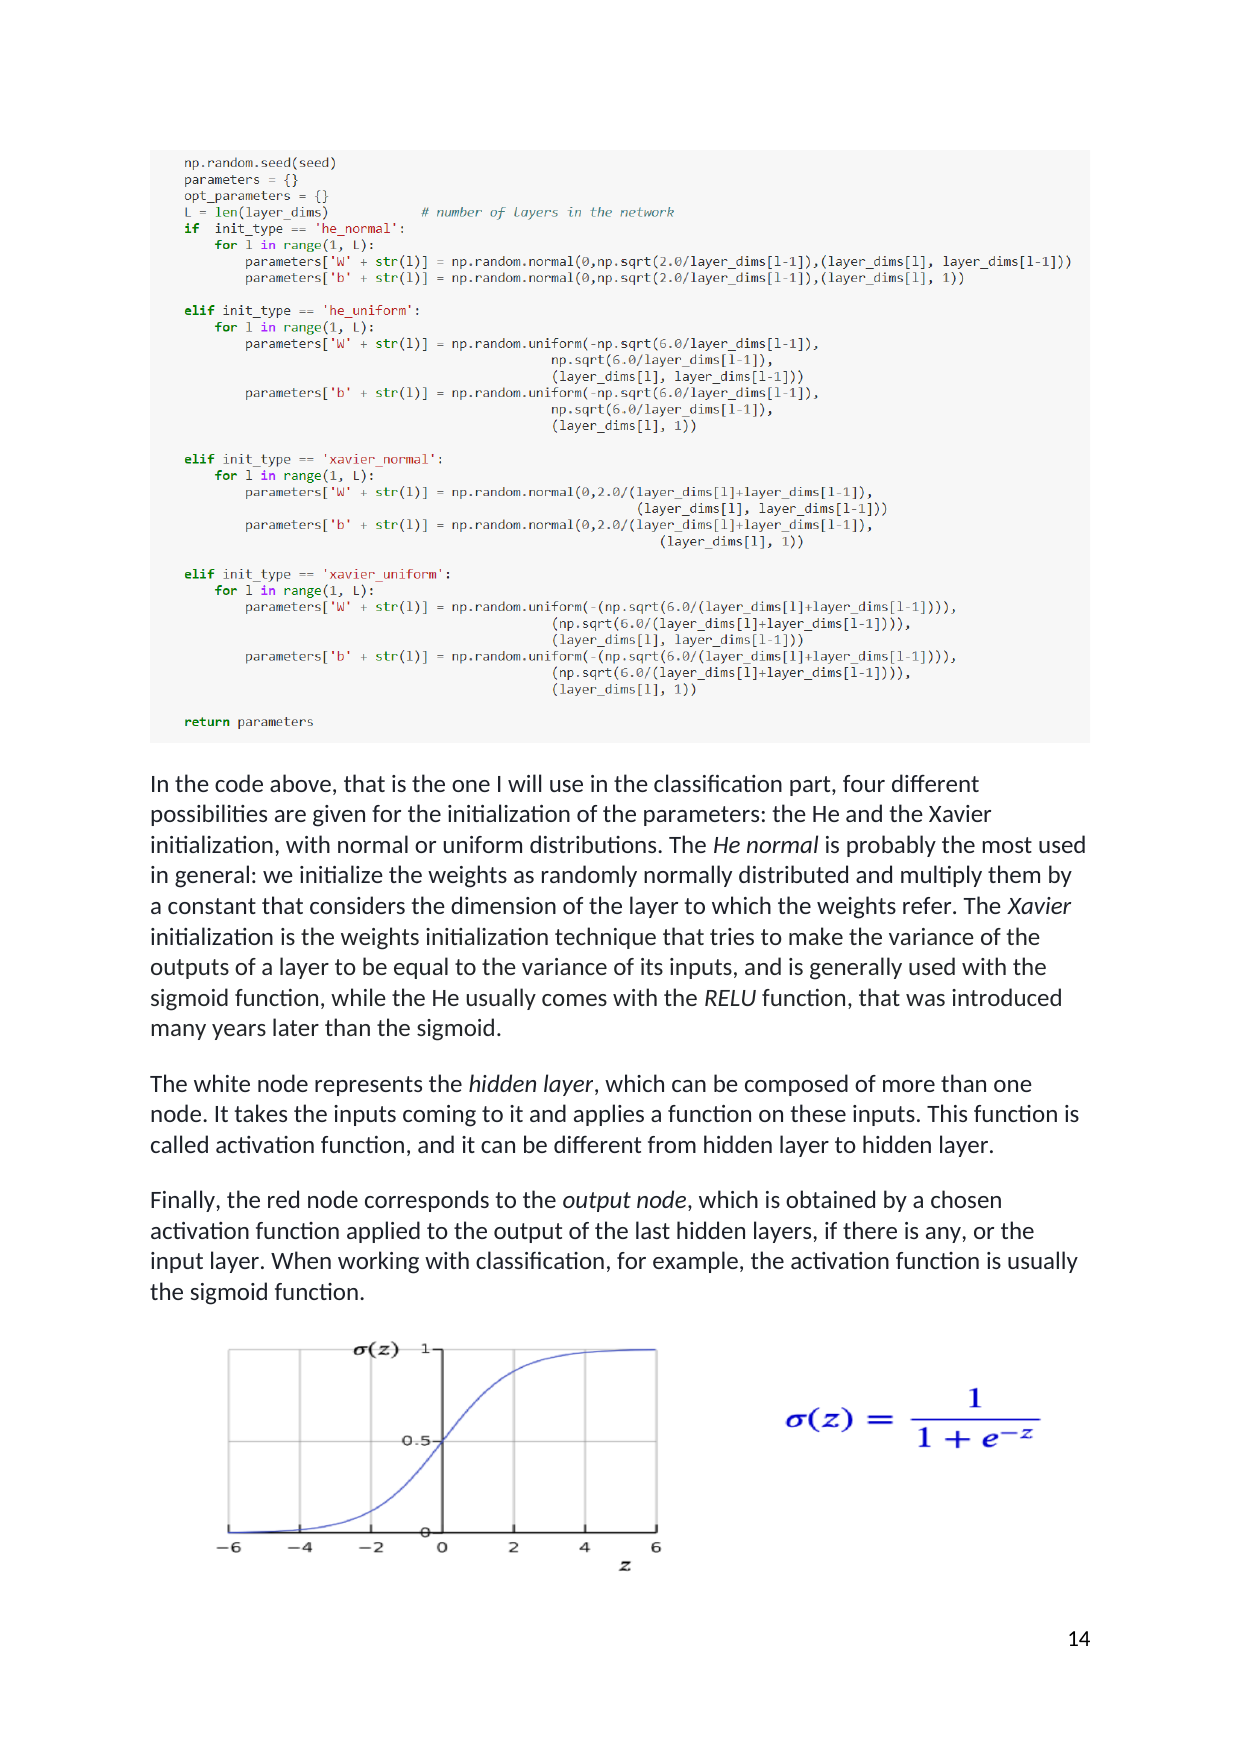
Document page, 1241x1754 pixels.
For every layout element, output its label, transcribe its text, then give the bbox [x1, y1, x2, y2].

text Finally, the red node corresponds to the output node, which is obtained by a chosen activation function applied to the output of the last hidden layers, if there is any, or the input layer. When working with classification, for example, the activation function is usually the sigmoid function. [366, 1184, 1090, 1306]
picture [150, 150, 1091, 743]
picture [150, 1331, 1077, 1575]
text In the code above, that is the one I will use in the classification part, four different possibilities are given for the initialization of the parameters: the He and the Xavier initialization, with normal or uniform distributions. The He normal is probably the most used in general: we initialize the weights as randomly normally distributed and multiply them by a constant that considers the dimension of the layer to which the weights refer. The Xavier initialization is the weights initialization technique that tries to make the variance of the outputs of a layer to be equal to the variance of its inputs, and is generally used with the sigmoid function, while the He usually comes with the RELU function, that was introduced many years later than the sigmoid. [150, 768, 1090, 1043]
